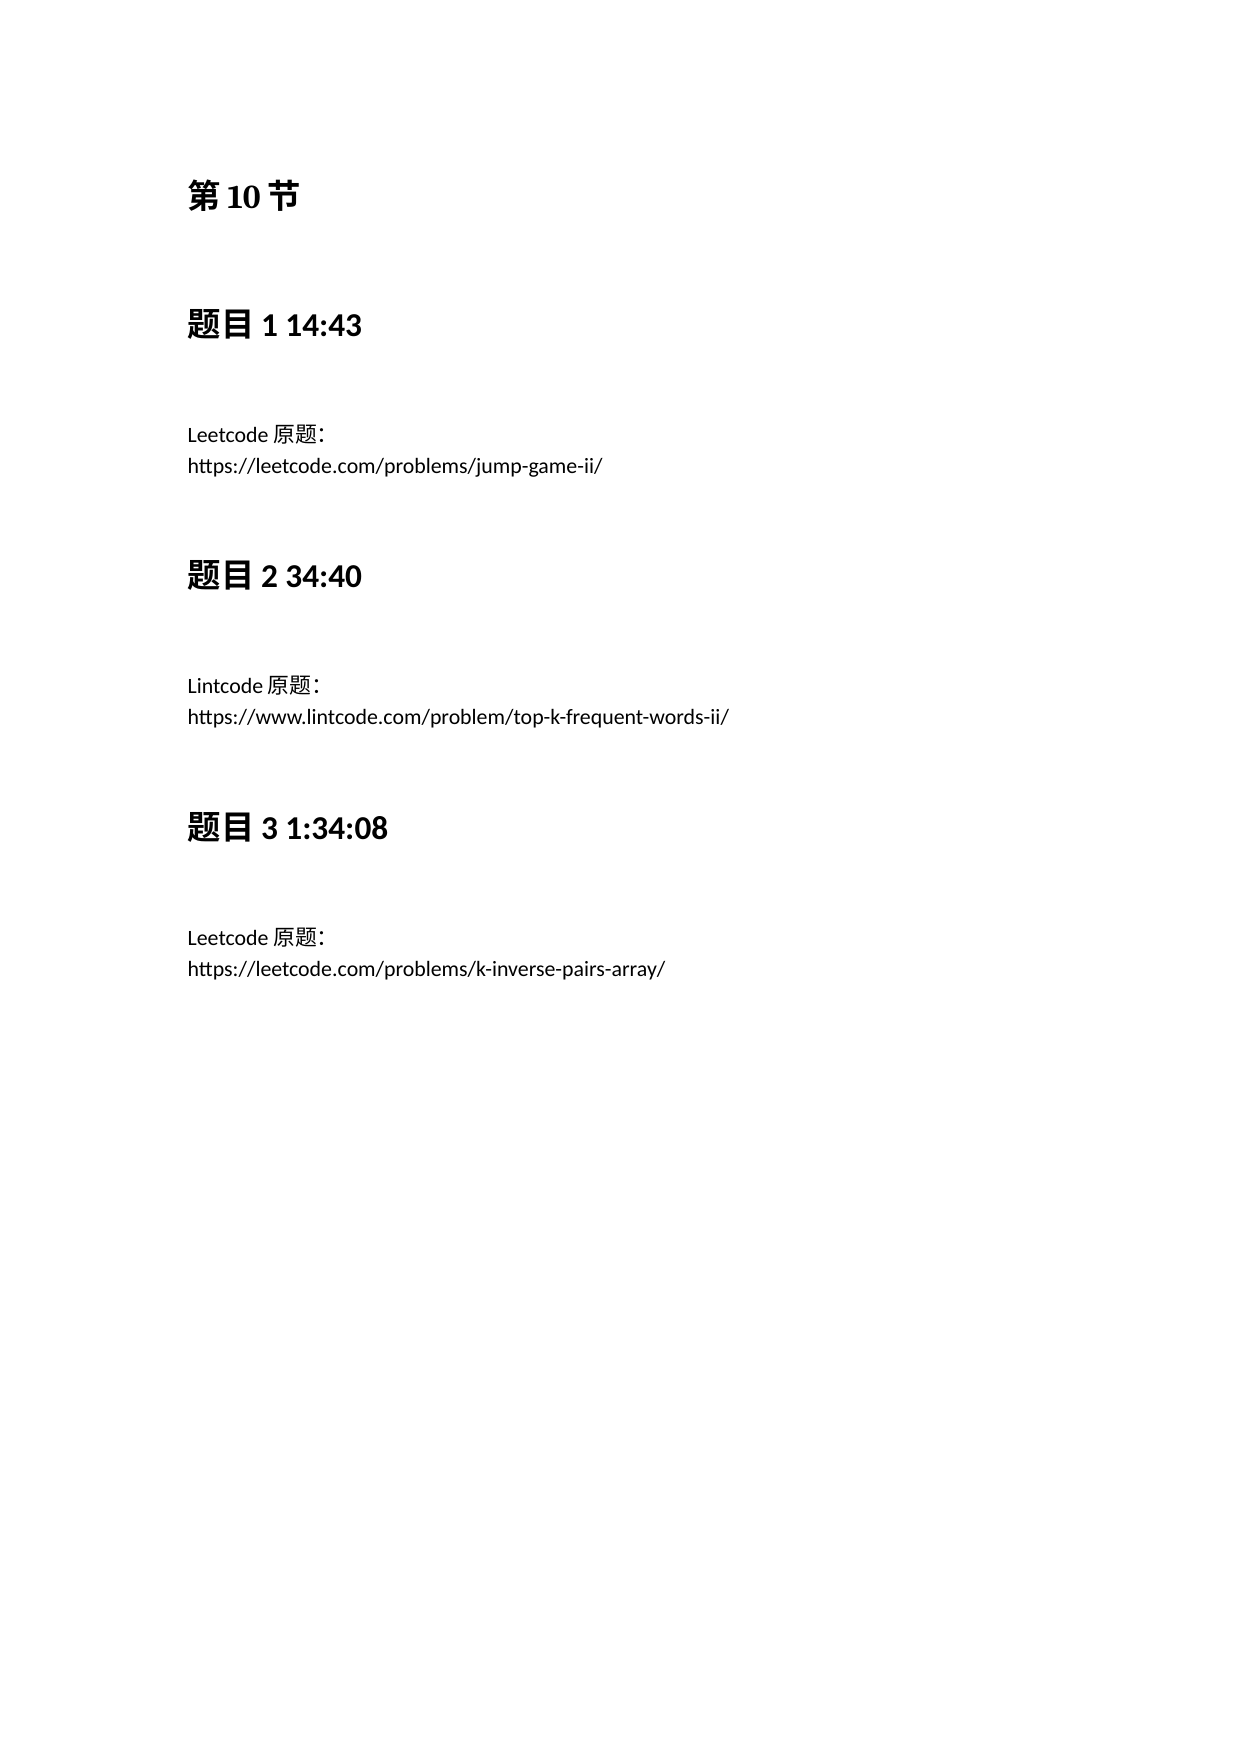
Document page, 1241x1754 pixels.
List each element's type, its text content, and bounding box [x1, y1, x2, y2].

text Lintcode原题： [187, 668, 1053, 701]
text https://www.lintcode.com/problem/top-k-frequent-words-ii/ [187, 701, 1053, 733]
text Leetcode原题： [187, 416, 1053, 449]
subtitle 题目3 1:34:08 [187, 793, 1053, 858]
subtitle 第10节 [187, 162, 1053, 227]
subtitle 题目1 14:43 [187, 289, 1053, 354]
subtitle 题目2 34:40 [187, 541, 1053, 606]
text https://leetcode.com/problems/k-inverse-pairs-array/ [187, 952, 1053, 985]
text Leetcode原题： [187, 920, 1053, 952]
text https://leetcode.com/problems/jump-game-ii/ [187, 449, 1053, 481]
